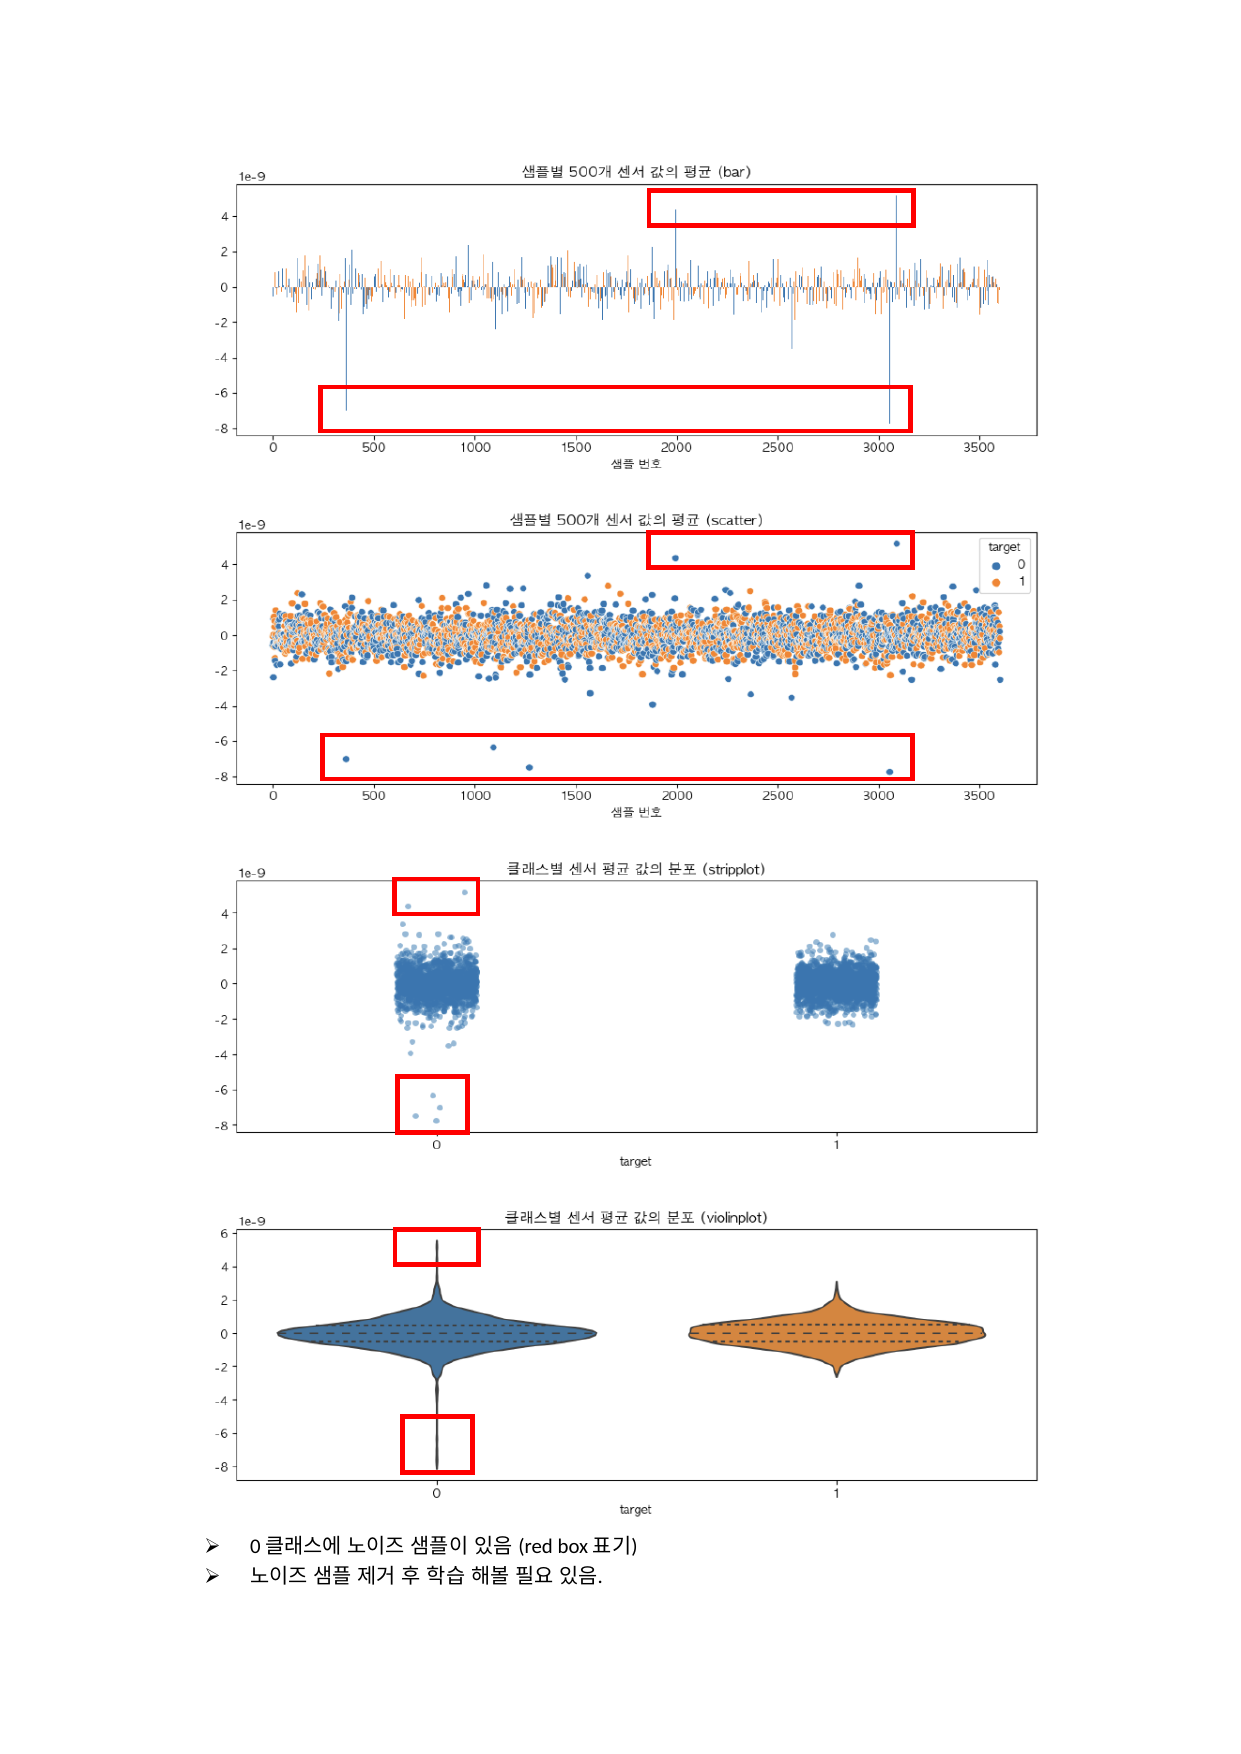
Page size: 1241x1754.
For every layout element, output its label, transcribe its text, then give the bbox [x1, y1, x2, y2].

list 노이즈 샘플 제거 후 학습 해볼 필요 있음. [204, 1560, 1128, 1590]
picture [195, 150, 1060, 1530]
list 0클래스에 노이즈 샘플이 있음 (red box 표기) [204, 1529, 1128, 1560]
